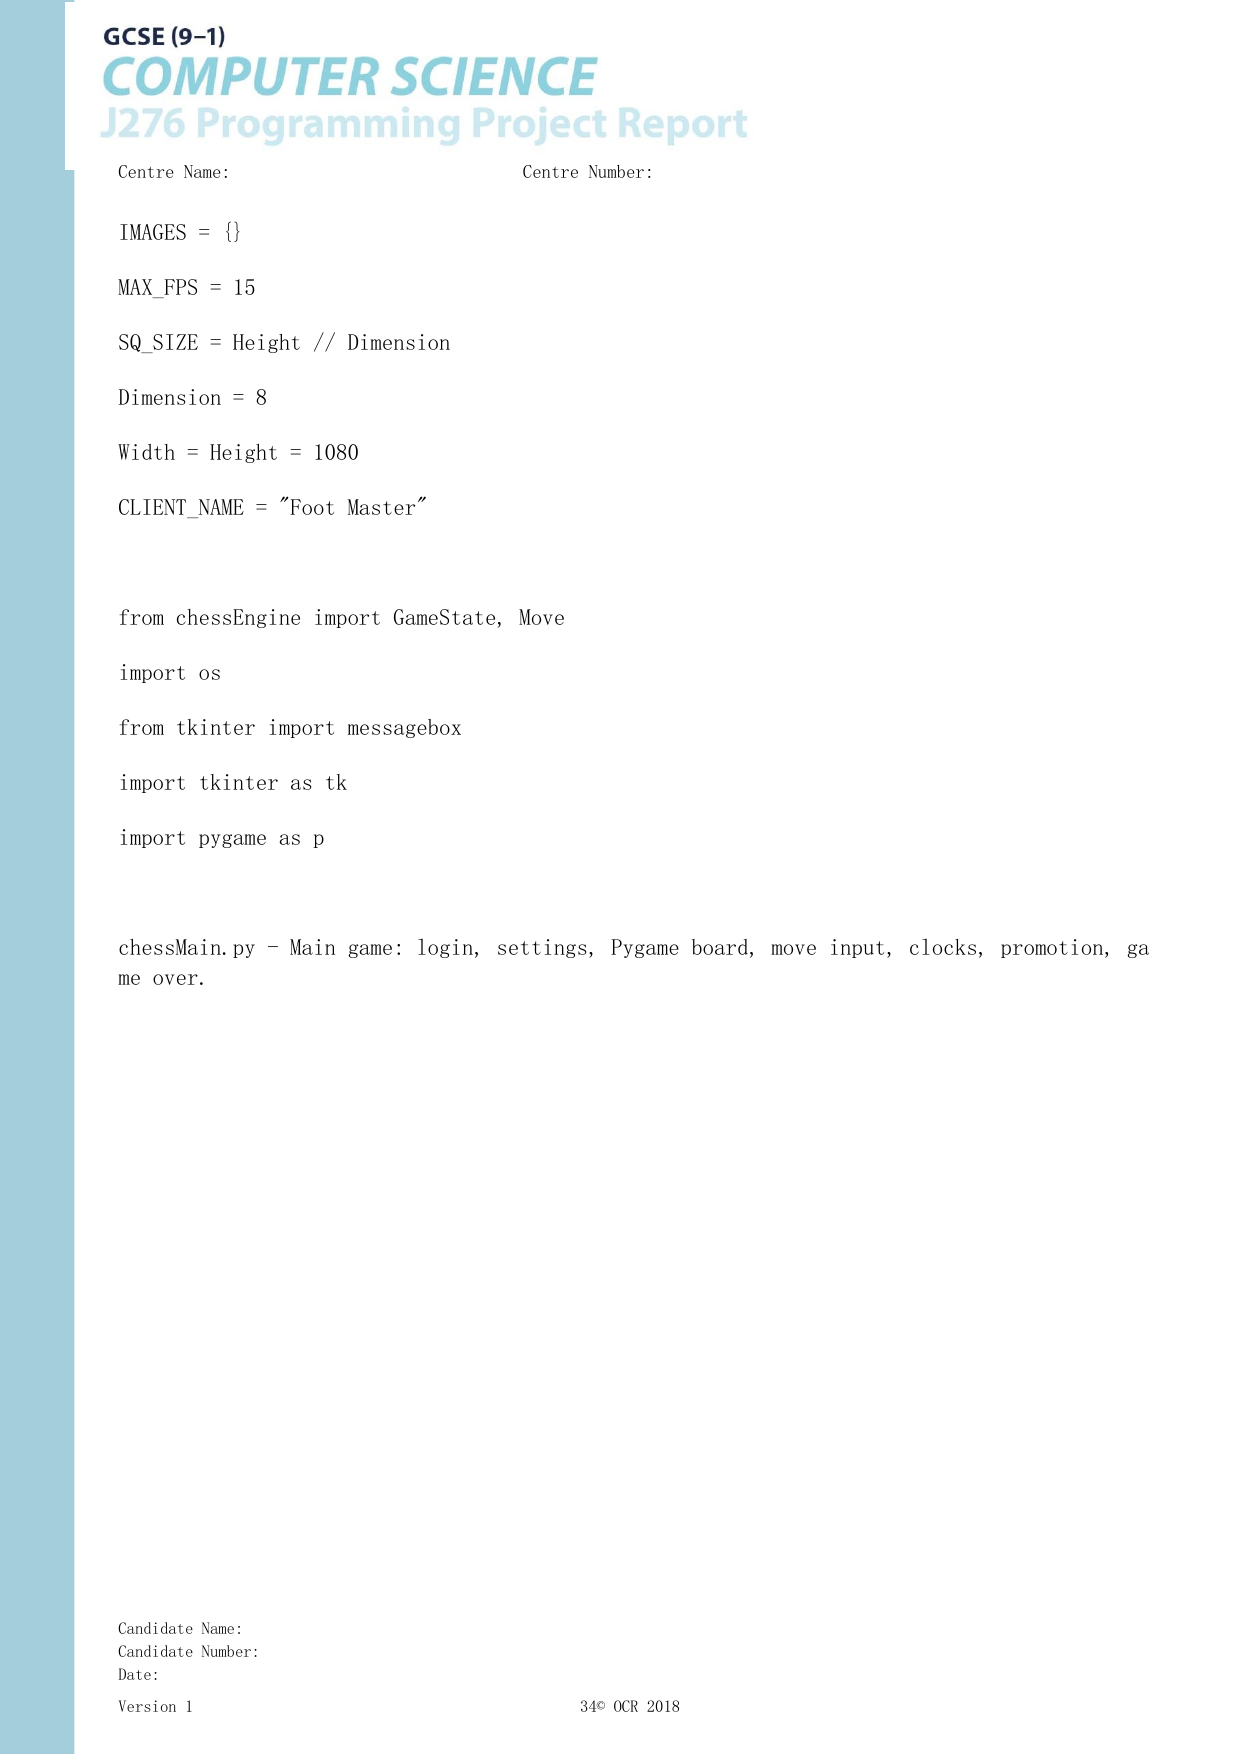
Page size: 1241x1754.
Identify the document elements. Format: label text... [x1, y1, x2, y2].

text import os [118, 657, 1152, 683]
text CLIENT_NAME = "Foot Master" [118, 492, 1152, 518]
text import tkinter as tk [118, 767, 1152, 793]
text chessMain.py - Main game: login, settings, Pygame board, move input, clocks, promotion, game over. [118, 932, 1152, 988]
text from chessEngine import GameState, Move [118, 602, 1152, 628]
text MAX_FPS = 15 [118, 272, 1152, 298]
text IMAGES = {} [118, 217, 1152, 243]
text Dimension = 8 [118, 382, 1152, 408]
picture [65, 2, 1240, 170]
text SQ_SIZE = Height // Dimension [118, 327, 1152, 353]
text from tkinter import messagebox [118, 712, 1152, 738]
text Width = Height = 1080 [118, 437, 1152, 463]
text import pygame as p [118, 822, 1152, 848]
